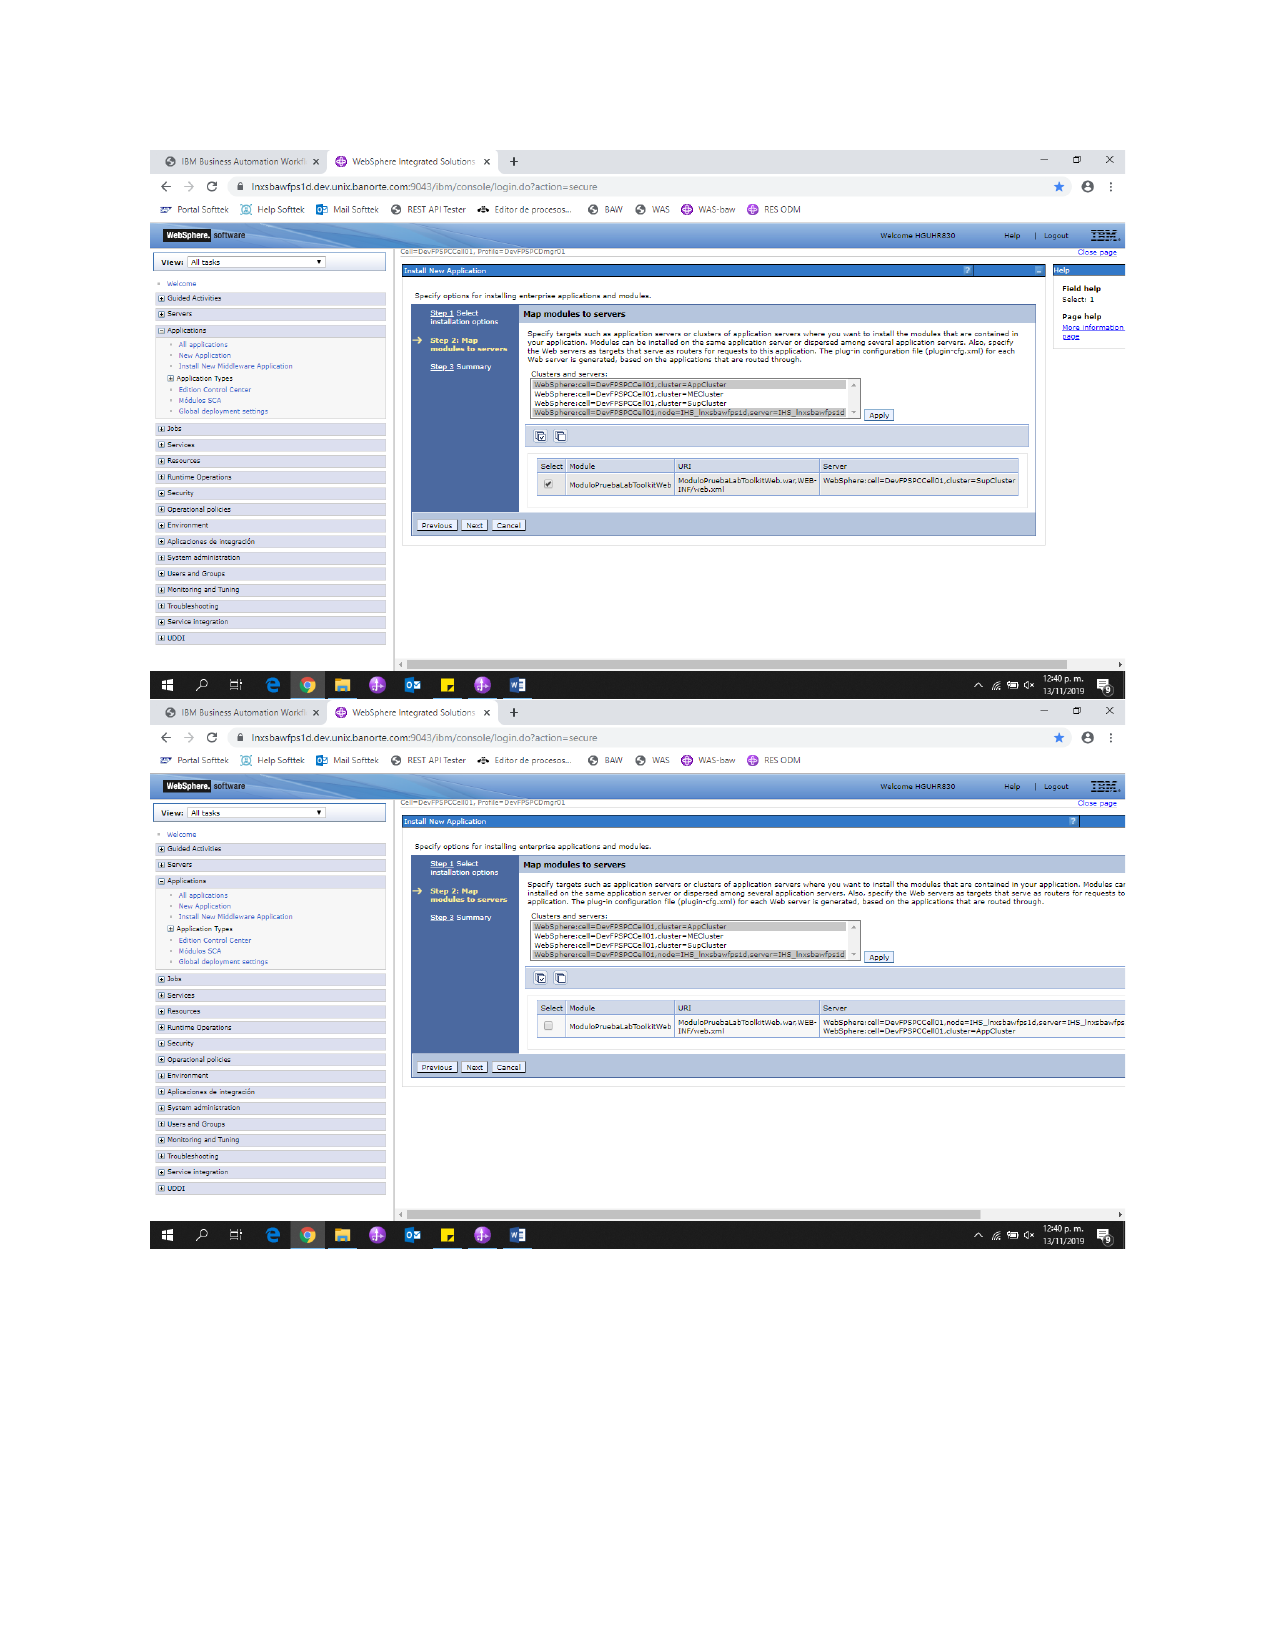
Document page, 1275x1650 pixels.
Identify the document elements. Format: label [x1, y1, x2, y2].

picture [150, 700, 1125, 1249]
picture [150, 150, 1125, 699]
